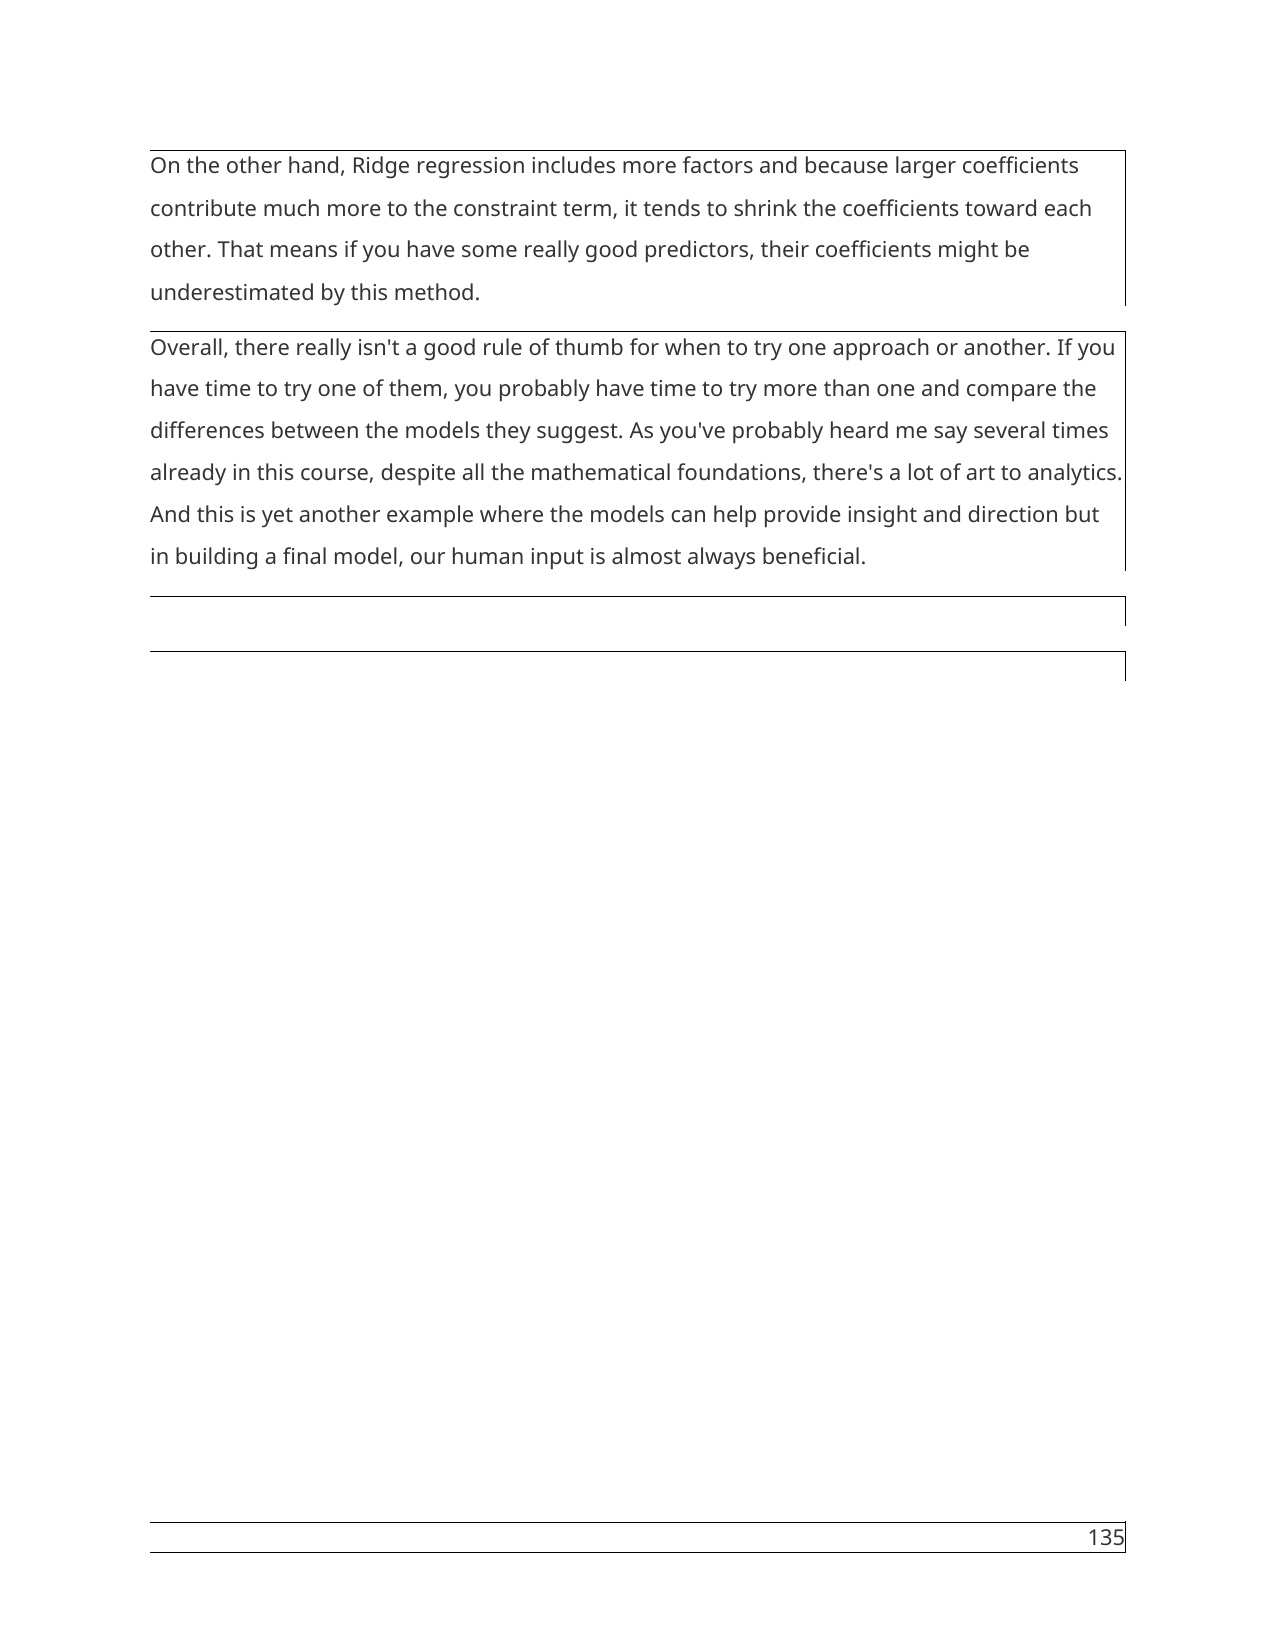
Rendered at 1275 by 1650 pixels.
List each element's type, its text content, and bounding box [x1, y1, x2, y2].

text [150, 151, 1125, 306]
text Overall, there really isn't a good rule of thumb for when to try one approach or another. If you have time to try one of them, you probably have time to try more than one and compare the differences between the models they suggest. As you've probably heard me say several times already in this course, despite all the mathematical foundations, there's a lot of art to analytics. And this is yet another example where the models can help provide insight and direction but in building a final model, our human input is almost always beneficial. [150, 332, 1125, 571]
